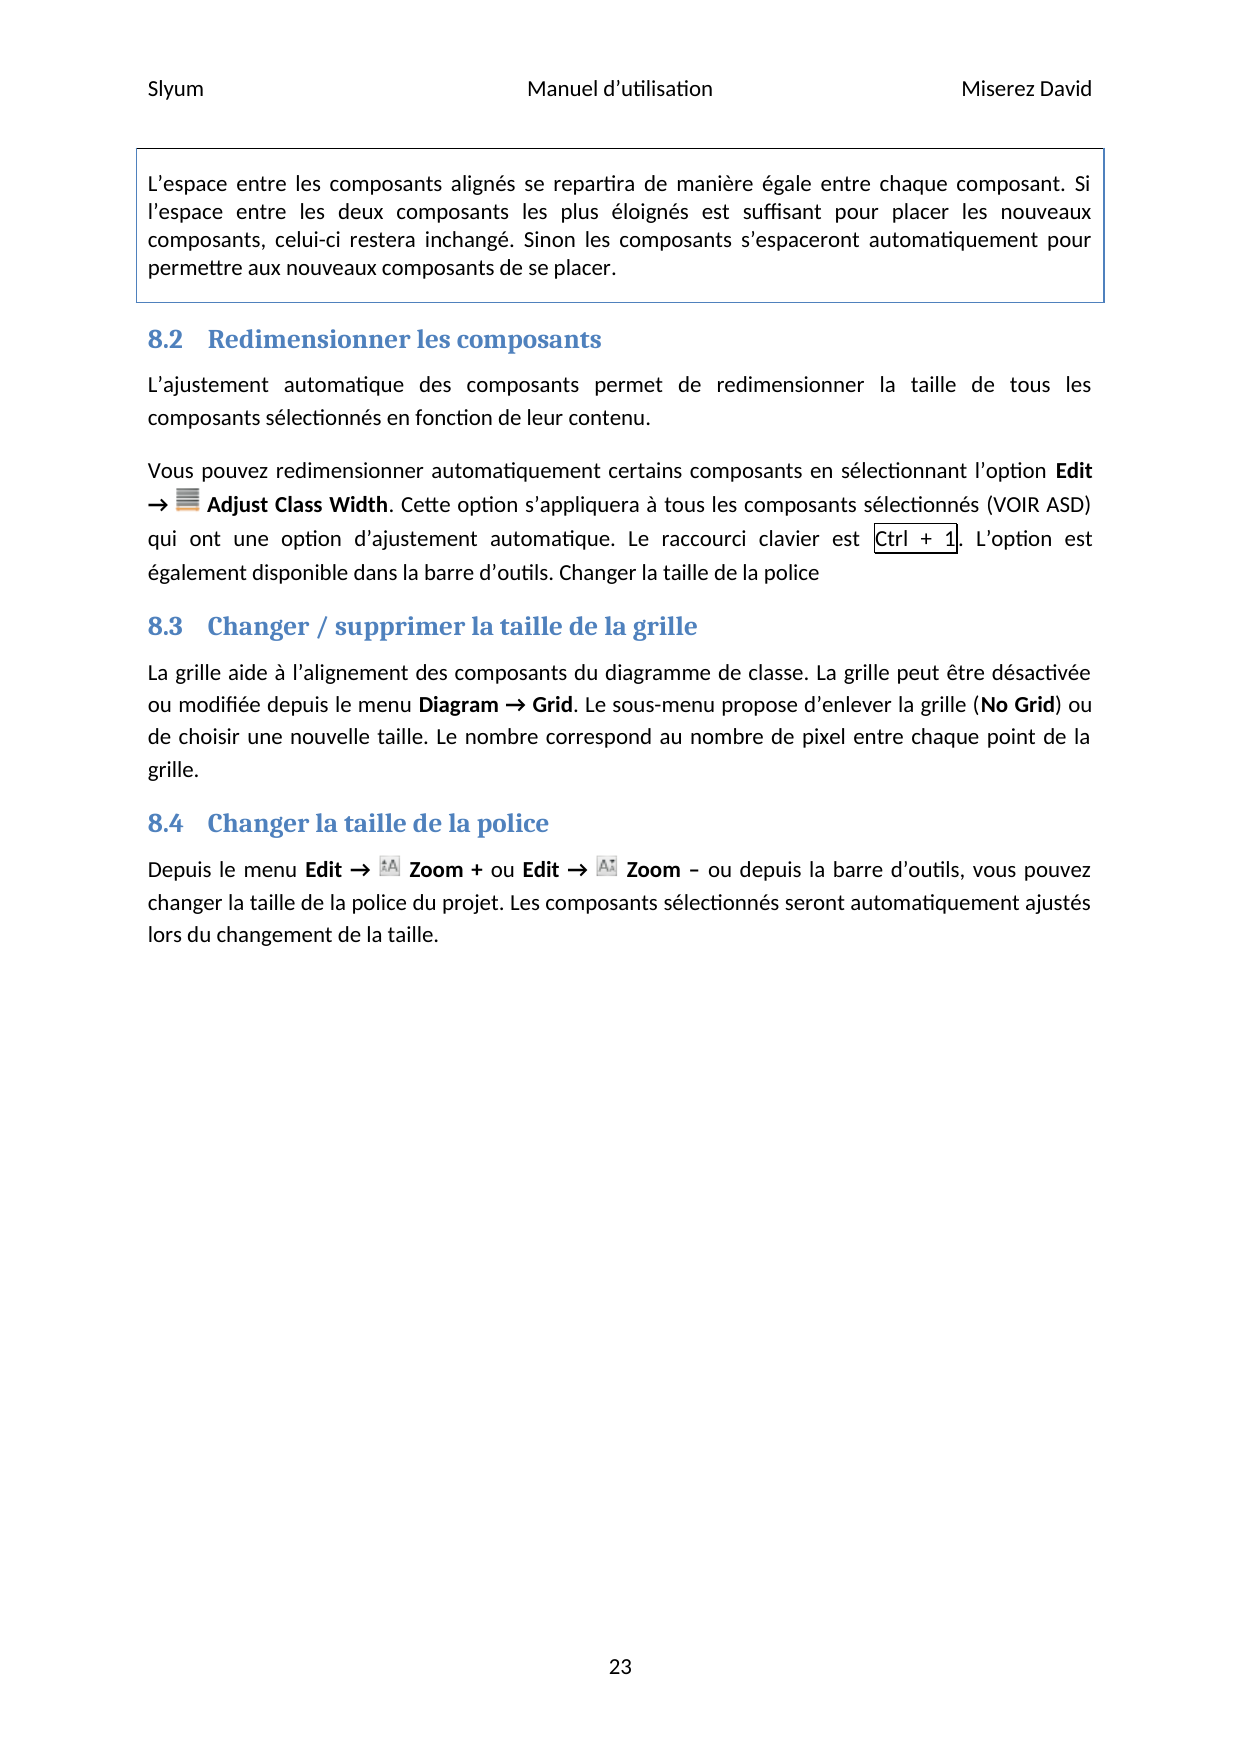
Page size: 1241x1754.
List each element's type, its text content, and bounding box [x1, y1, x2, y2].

picture [595, 854, 619, 878]
picture [378, 854, 402, 878]
text L’ajustement automatique des composants permet de redimensionner la taille de tous les composants sélectionnés en fonction de leur contenu. [148, 371, 1093, 431]
text Vous pouvez redimensionner automatiquement certains composants en sélectionnant l’option Edit → Adjust Class Width. Cette option s’appliquera à tous les composants sélectionnés (VOIR ASD) qui ont une option d’ajustement automatique. Le raccourci clavier est Ctrl + 1. L’option est également disponible dans la barre d’outils. Changer la taille de la police [148, 456, 1093, 586]
text La grille aide à l’alignement des composants du diagramme de classe. La grille peut être désactivée ou modifiée depuis le menu Diagram → Grid. Le sous-menu propose d’enlever la grille (No Grid) ou de choisir une nouvelle taille. Le nombre correspond au nombre de pixel entre chaque point de la grille. [148, 658, 1093, 783]
subtitle Changer / supprimer la taille de la grille [148, 611, 1093, 643]
subtitle Redimensionner les composants [148, 324, 1093, 355]
subtitle Changer la taille de la police [148, 808, 1093, 839]
picture [175, 488, 200, 513]
table_cell L’espace entre les composants alignés se repartira de manière égale entre chaque composant. Si l’espace entre les deux composants les plus éloignés est suffisant pour placer les nouveaux composants, celui-ci restera inchangé. Sinon les composants s’espaceront automatiquement pour permettre aux nouveaux composants de se placer. [137, 149, 1103, 302]
text Depuis le menu Edit → Zoom + ou Edit → Zoom – ou depuis la barre d’outils, vous pouvez changer la taille de la police du projet. Les composants sélectionnés seront automatiquement ajustés lors du changement de la taille. [148, 854, 1093, 948]
